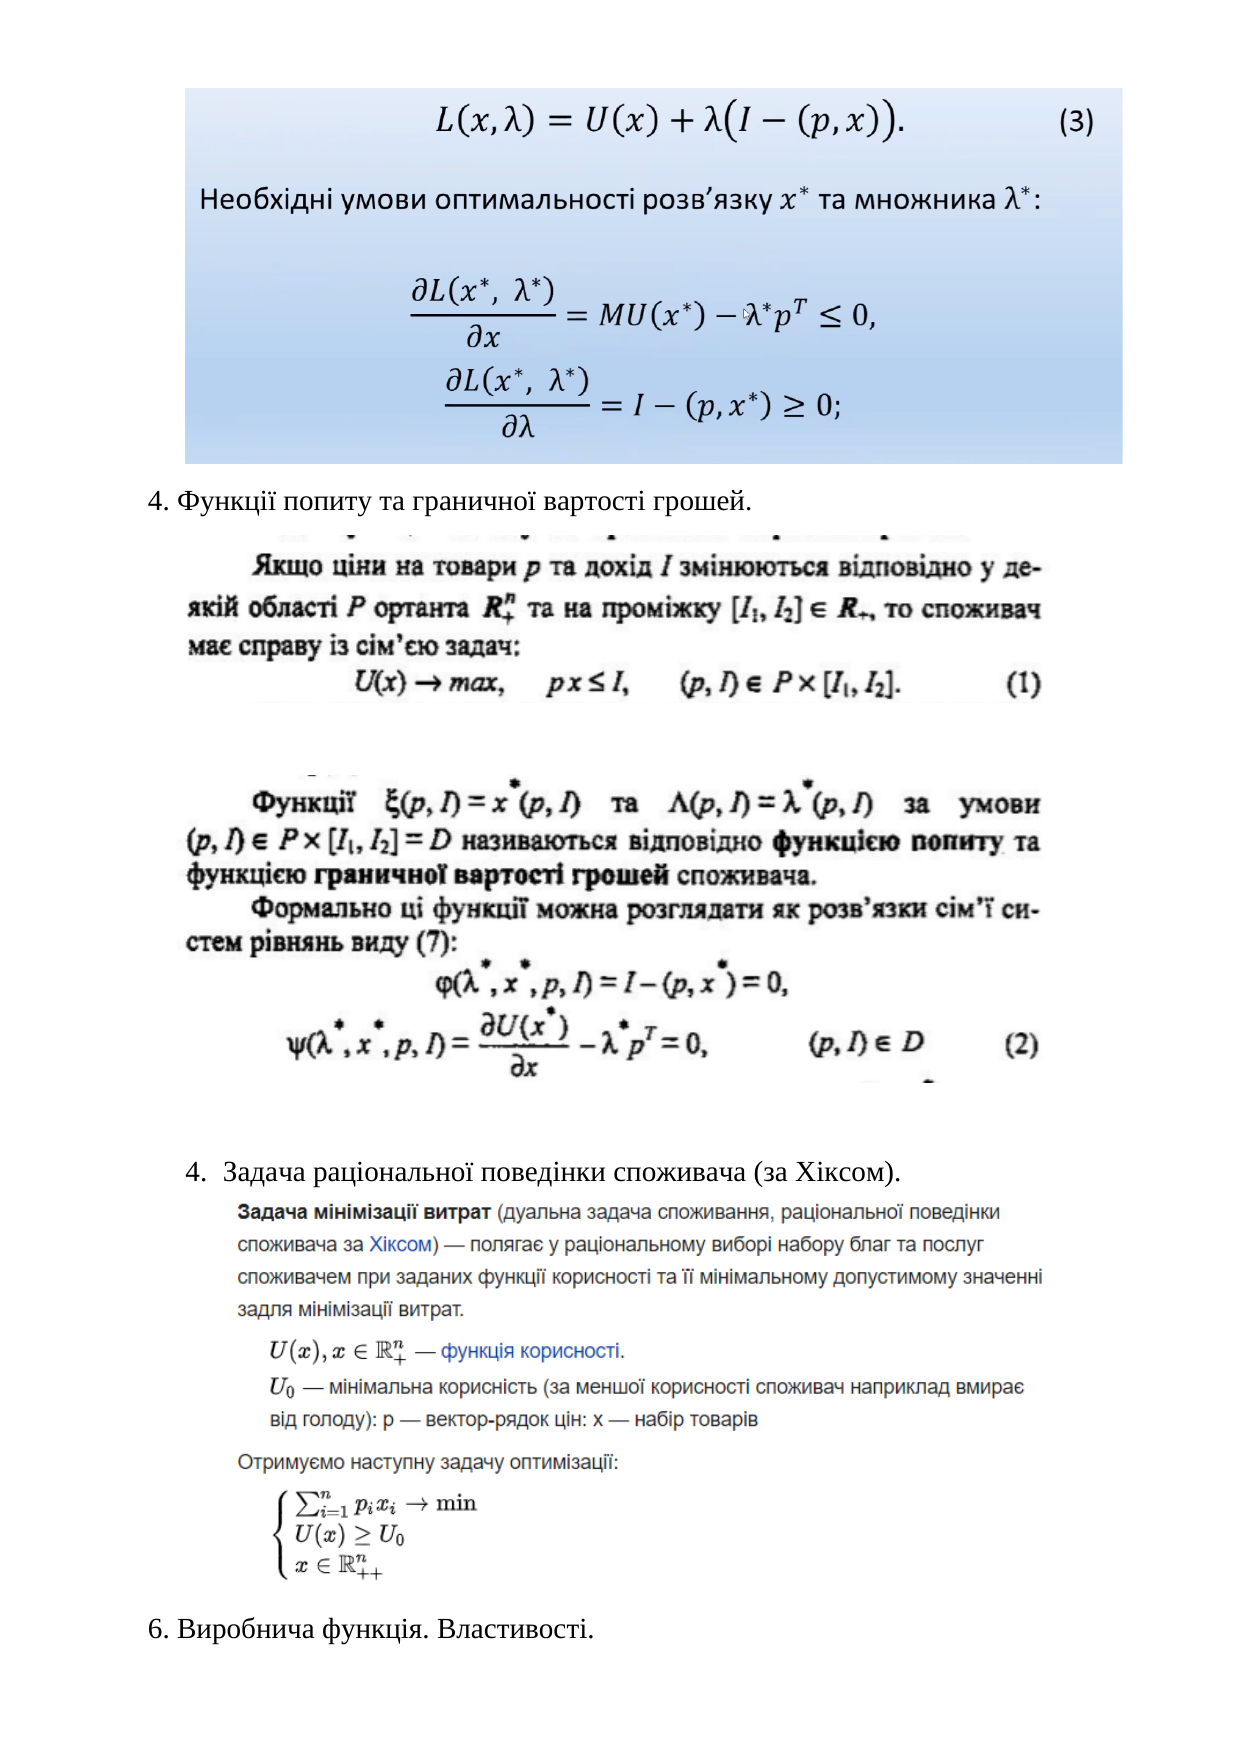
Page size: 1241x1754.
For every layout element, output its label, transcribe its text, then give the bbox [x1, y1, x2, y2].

picture [222, 1190, 1059, 1593]
picture [147, 775, 1089, 1083]
text 4. Функції попиту та граничної вартості грошей. [148, 483, 1152, 516]
picture [185, 88, 1123, 464]
text 6. Виробнича функція. Властивості. [148, 1611, 1152, 1645]
list Задача раціональної поведінки споживача (за Хіксом). [185, 1154, 1152, 1188]
picture [147, 535, 1089, 703]
